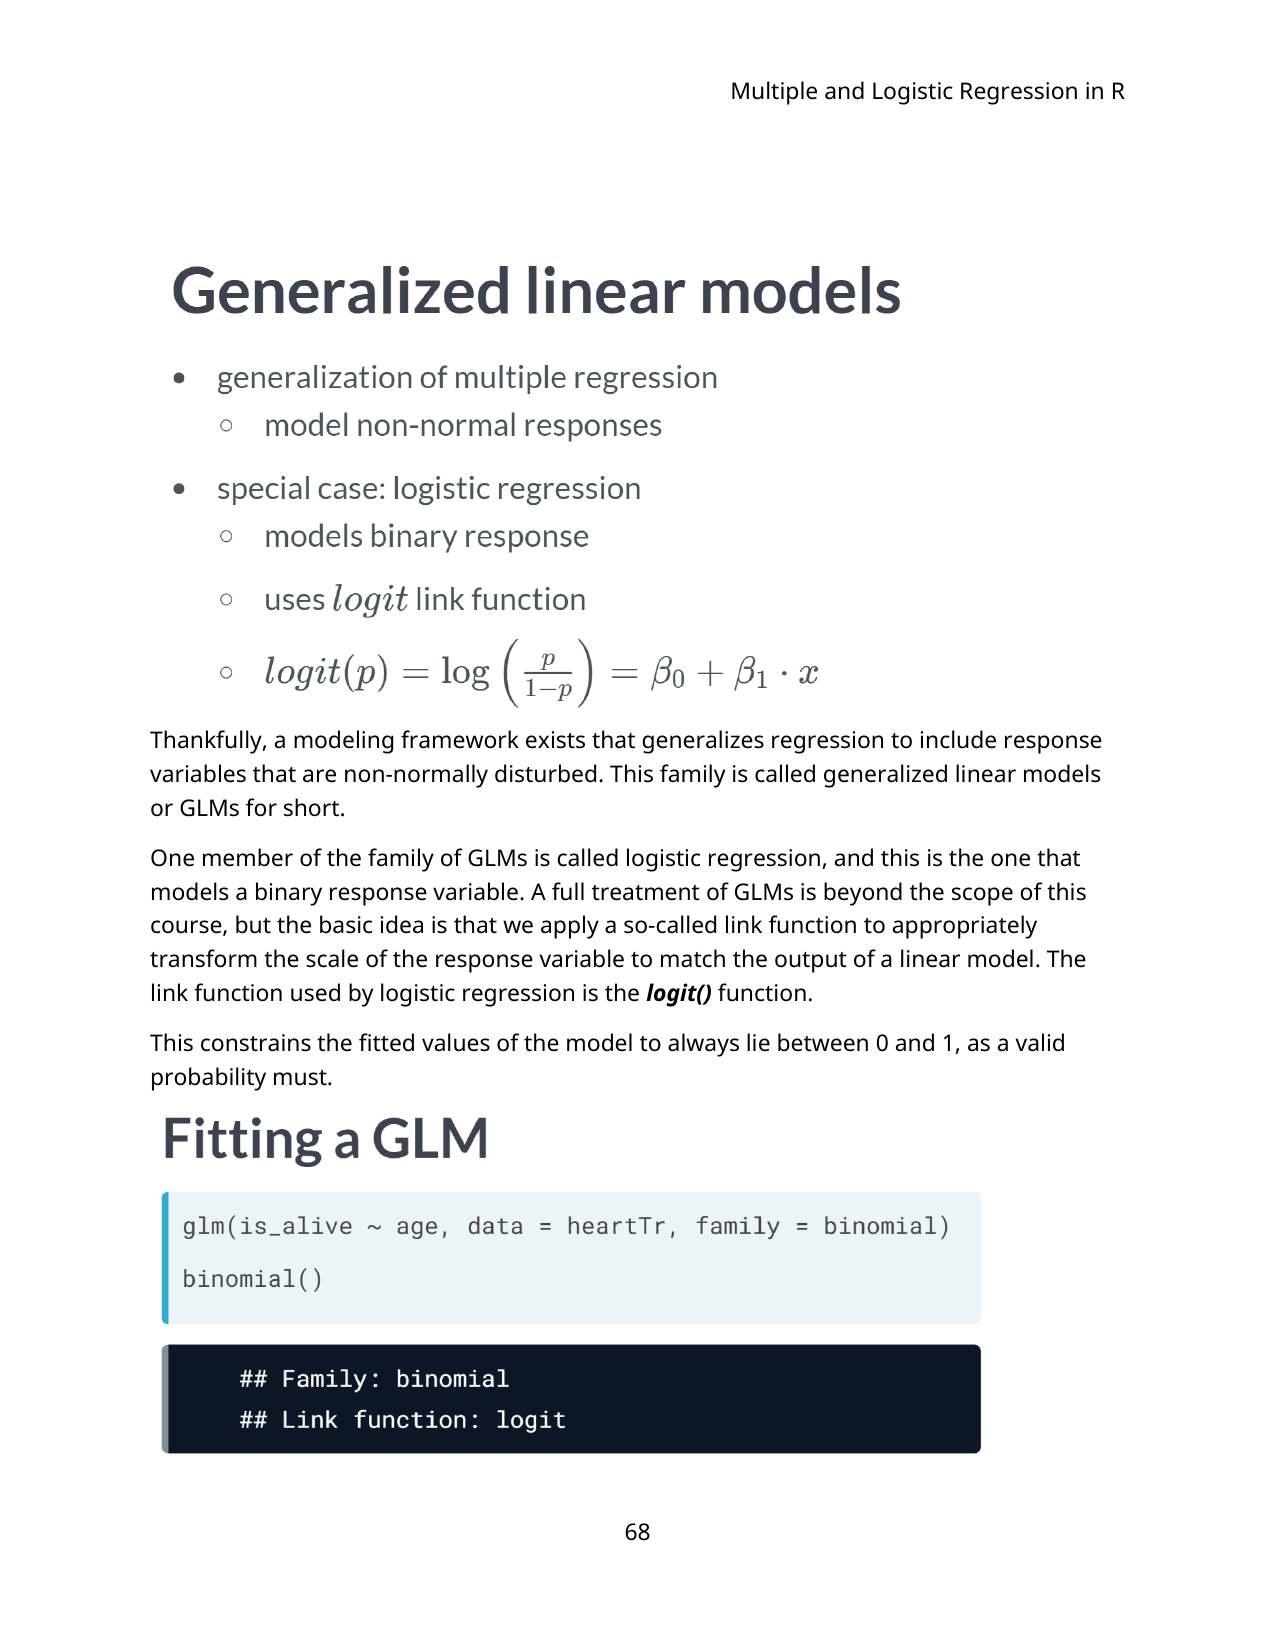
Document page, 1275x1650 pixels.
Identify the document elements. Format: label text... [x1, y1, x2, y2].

text This constrains the fitted values of the model to always lie between 0 and 1, as a valid probability must. [150, 1027, 1125, 1092]
picture [150, 250, 935, 722]
text One member of the family of GLMs is called logistic regression, and this is the one that models a binary response variable. A full treatment of GLMs is beyond the scope of this course, but the basic idea is that we apply a so-called link function to appropriately transform the scale of the response variable to match the output of a linear model. The link function used by logistic regression is the logit() function. [150, 842, 1125, 1008]
picture [150, 1111, 997, 1462]
